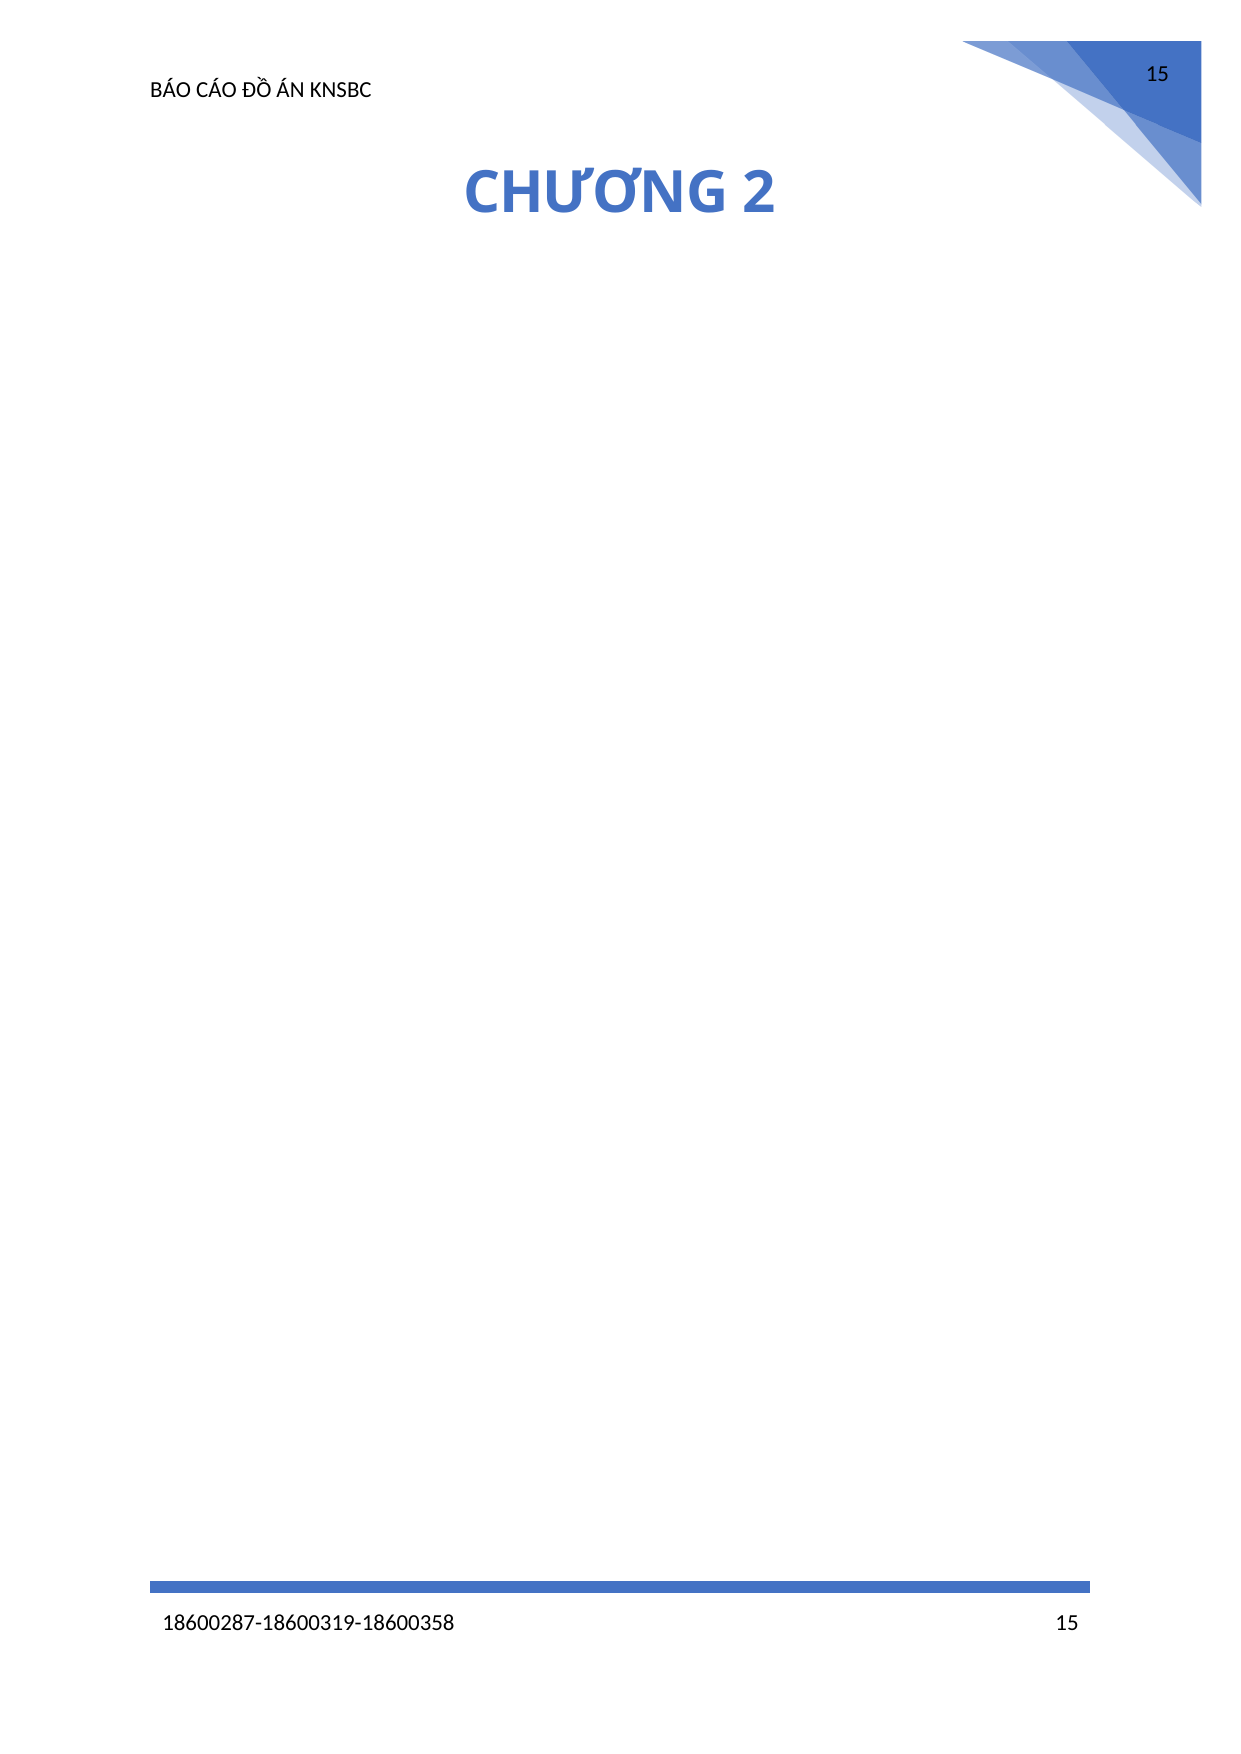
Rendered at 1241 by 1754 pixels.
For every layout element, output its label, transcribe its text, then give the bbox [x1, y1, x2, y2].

picture [962, 41, 1202, 207]
title CHƯƠNG 2 [150, 150, 1090, 229]
